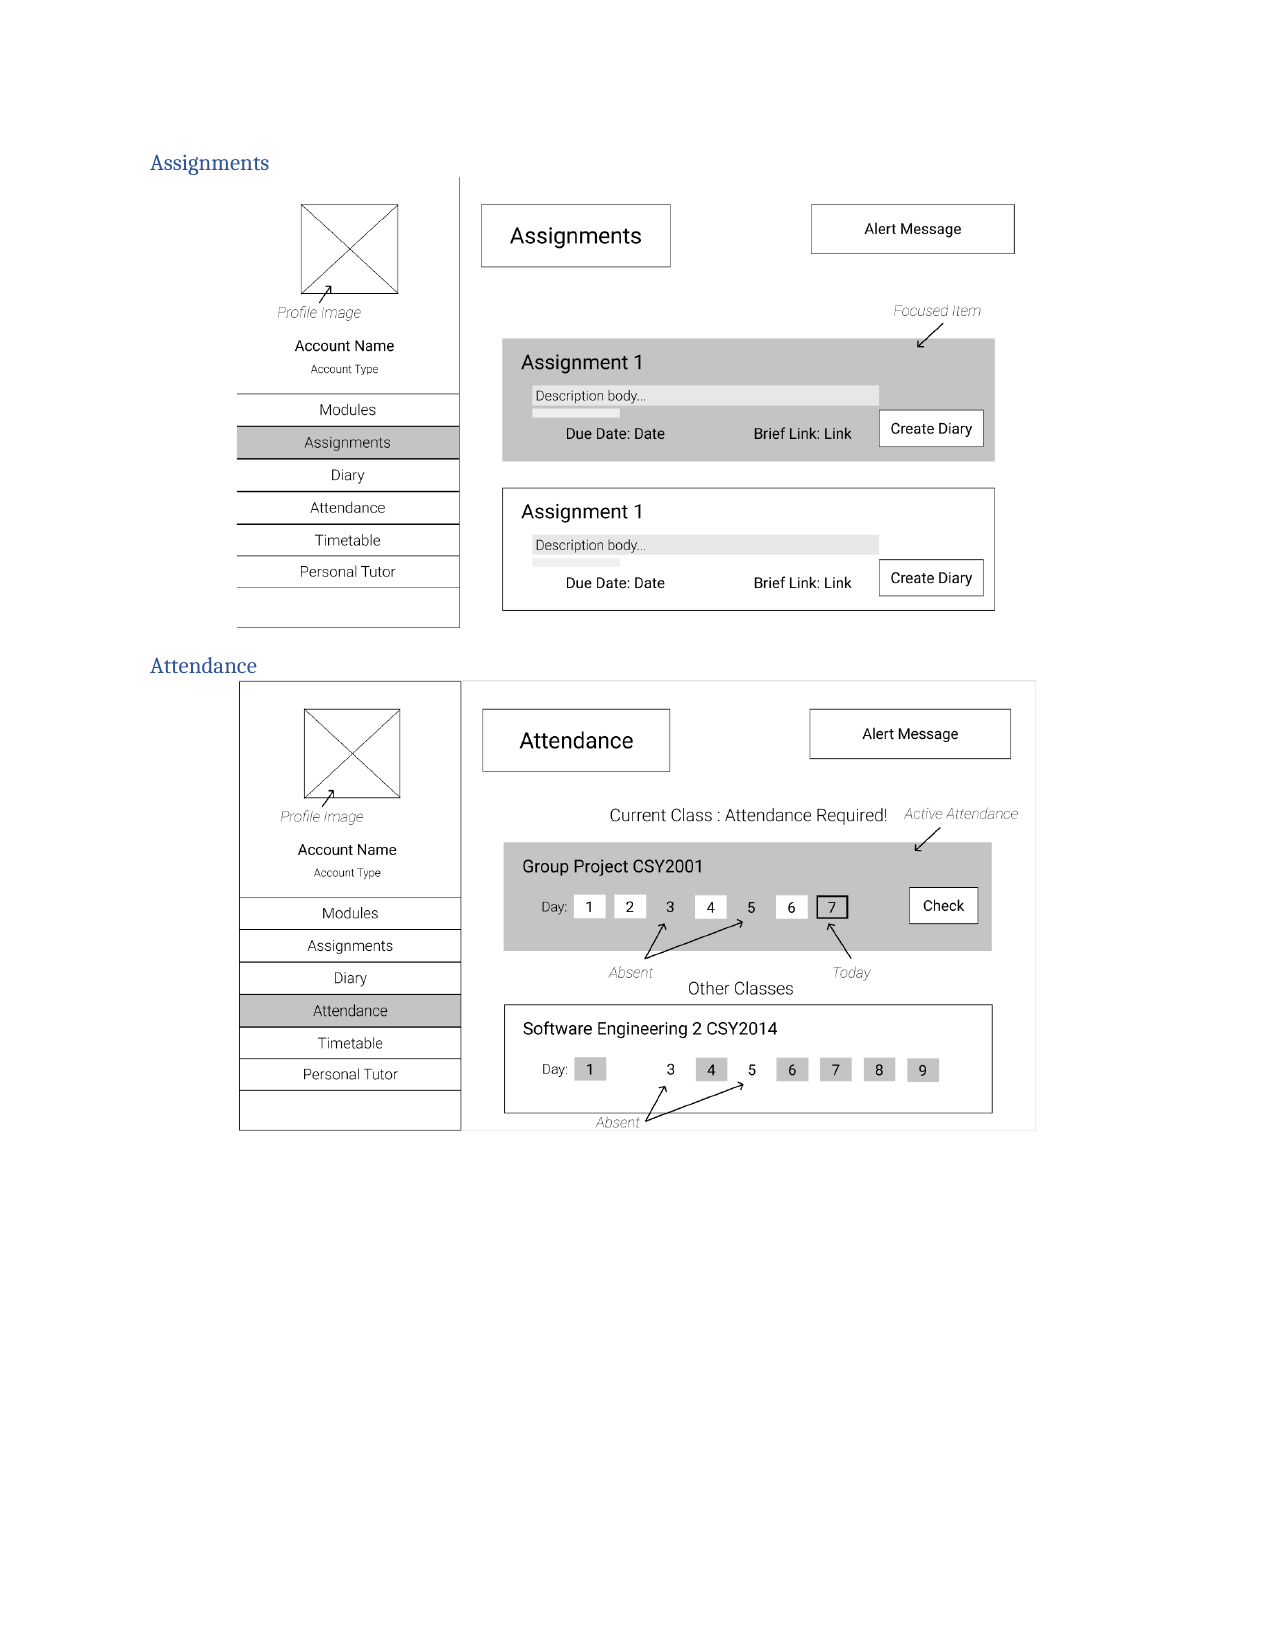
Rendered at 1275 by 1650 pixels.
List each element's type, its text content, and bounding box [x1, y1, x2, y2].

subtitle Attendance [150, 653, 1125, 679]
subtitle Assignments [150, 150, 1125, 176]
picture [236, 177, 1039, 628]
picture [239, 680, 1036, 1131]
